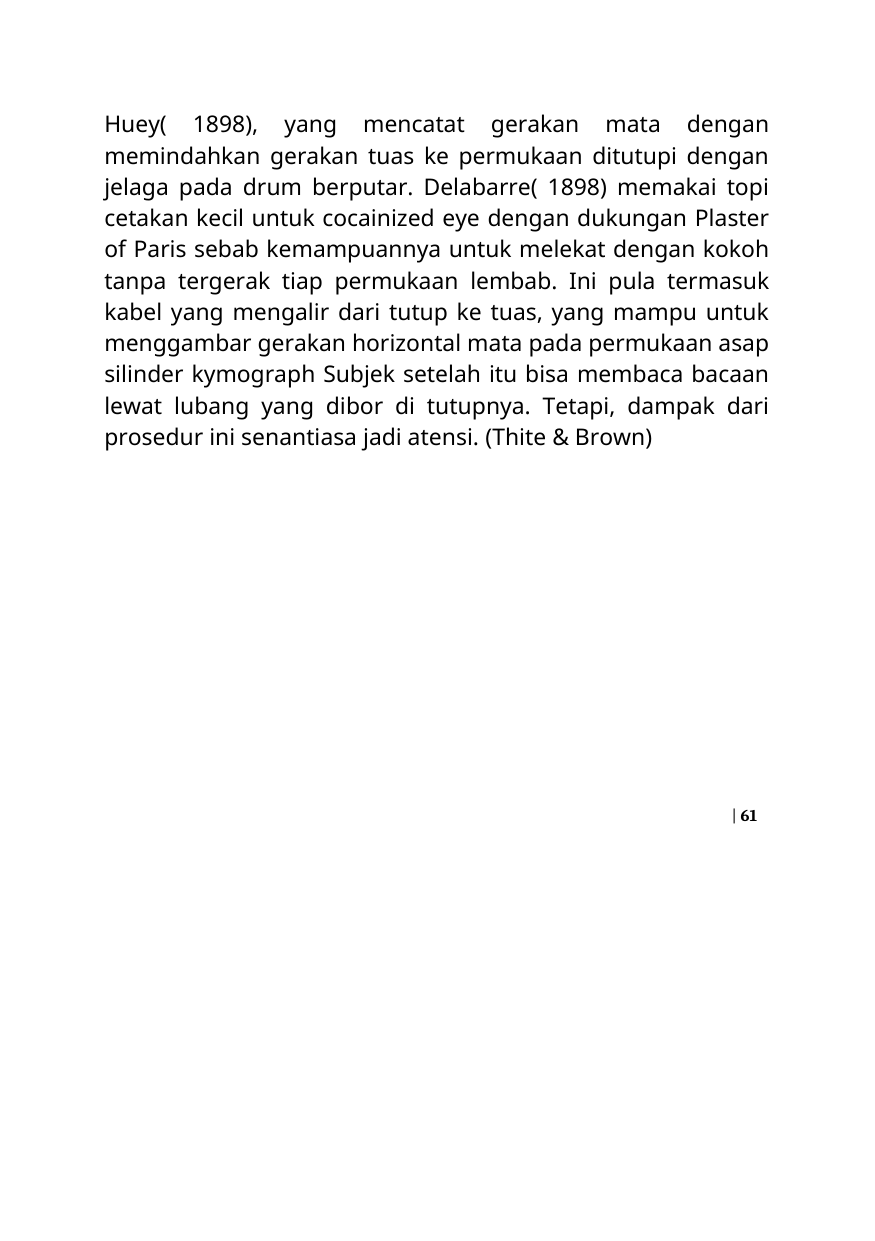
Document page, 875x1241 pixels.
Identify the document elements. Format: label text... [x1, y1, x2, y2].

text | 61 [104, 806, 757, 826]
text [104, 108, 770, 452]
